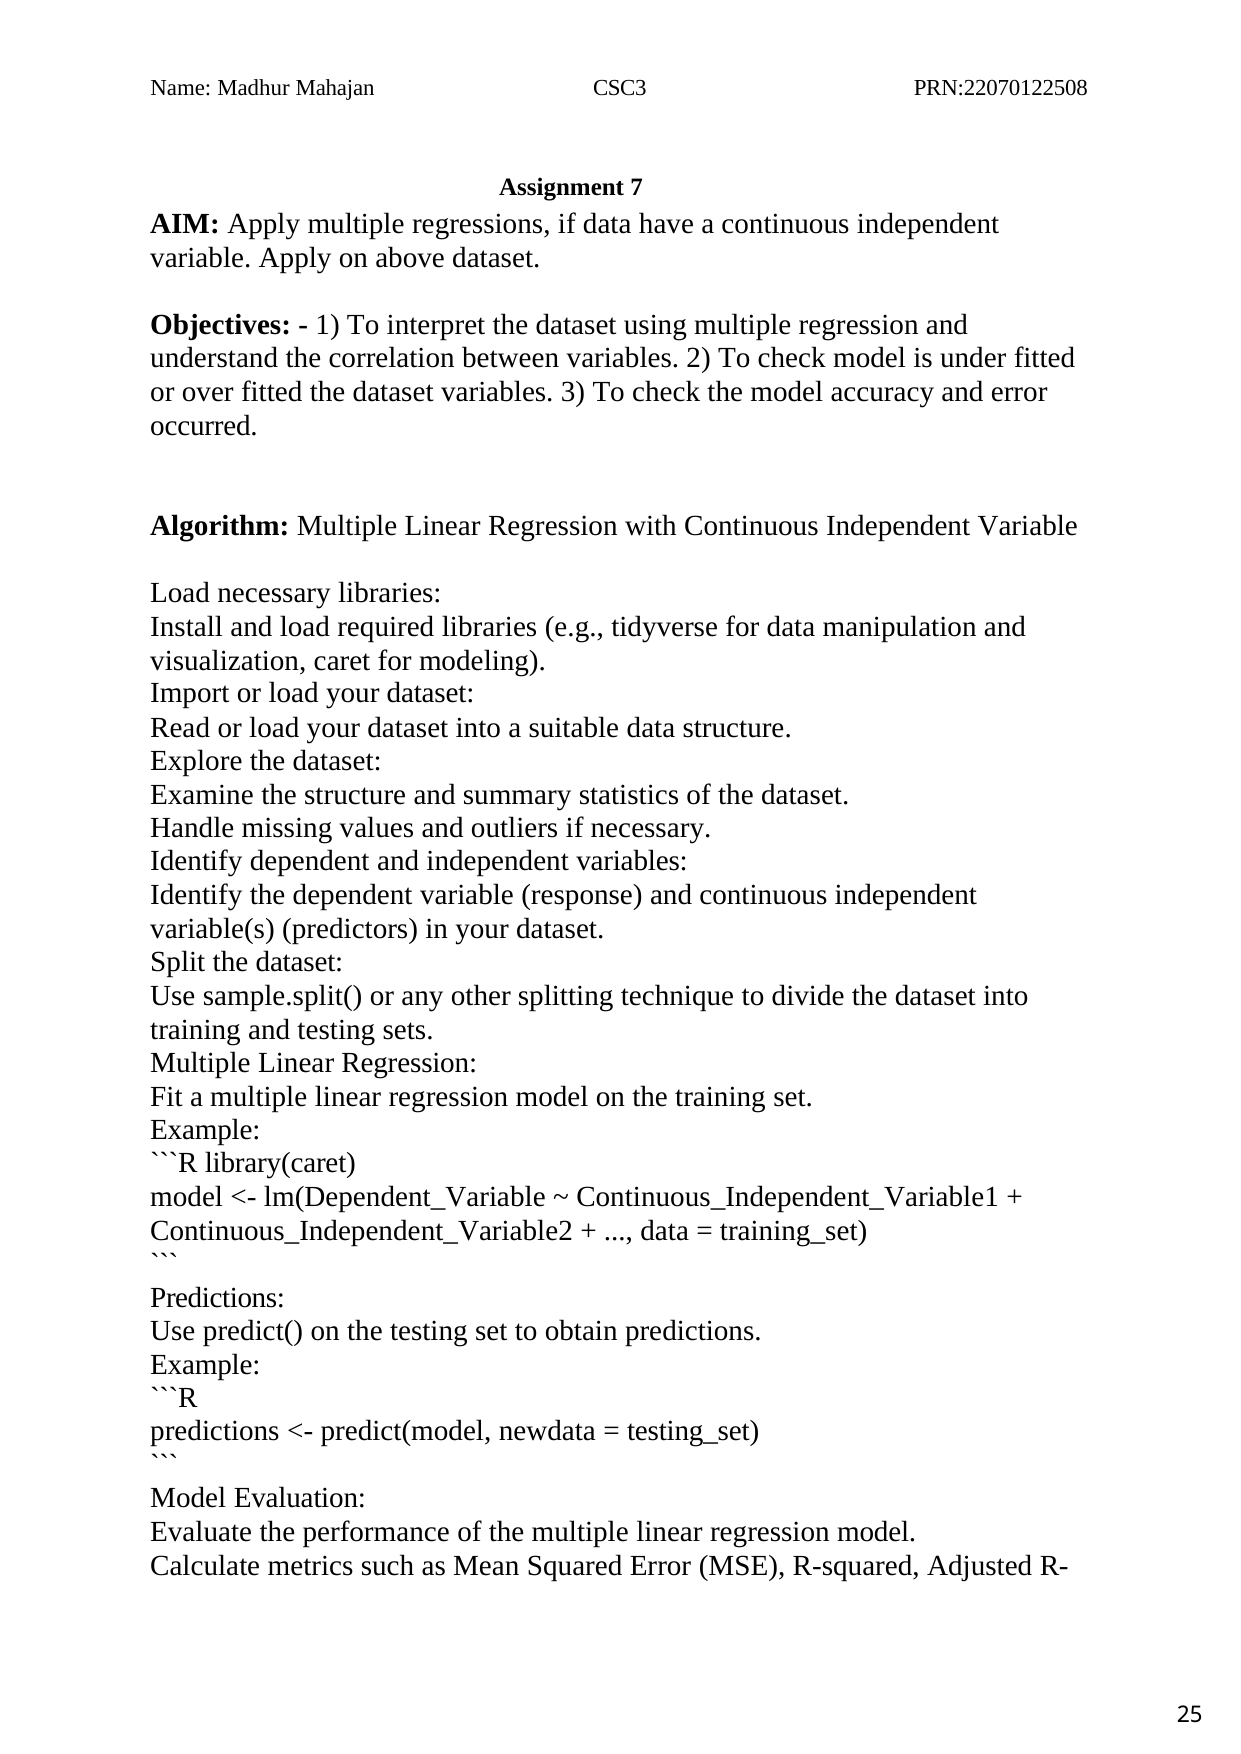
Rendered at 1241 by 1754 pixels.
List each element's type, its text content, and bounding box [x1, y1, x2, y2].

text Identify dependent and independent variables: [150, 844, 1159, 877]
text predictions <- predict(model, newdata = testing_set) [150, 1414, 1159, 1448]
text Use sample.split() or any other splitting technique to divide the dataset into training and testing sets. [150, 978, 1089, 1045]
text Multiple Linear Regression: [150, 1045, 1159, 1079]
text ```R library(caret) [150, 1146, 1159, 1179]
text ``` [150, 1448, 1159, 1481]
text ```R [150, 1381, 1159, 1414]
text Fit a multiple linear regression model on the training set. Example: [150, 1079, 862, 1146]
text Install and load required libraries (e.g., tidyverse for data manipulation and visualization, caret for modeling). [150, 609, 1159, 676]
subtitle Assignment 7 [81, 149, 1061, 207]
text AIM: Apply multiple regressions, if data have a continuous independent variable. Apply on above dataset. [150, 207, 1089, 274]
text Objectives: - 1) To interpret the dataset using multiple regression and understand the correlation between variables. 2) To check model is under fitted or over fitted the dataset variables. 3) To check the model accuracy and error occurred. [150, 307, 1084, 441]
text Model Evaluation: [150, 1481, 1159, 1515]
text Read or load your dataset into a suitable data structure. Explore the dataset: [150, 710, 862, 777]
text Evaluate the performance of the multiple linear regression model. [150, 1515, 1159, 1548]
text Calculate metrics such as Mean Squared Error (MSE), R-squared, Adjusted R- [150, 1548, 1159, 1582]
text Use predict() on the testing set to obtain predictions. Example: [150, 1313, 862, 1381]
text Import or load your dataset: [150, 676, 1159, 710]
text Algorithm: Multiple Linear Regression with Continuous Independent Variable Load necessary libraries: [150, 475, 1089, 609]
text model <- lm(Dependent_Variable ~ Continuous_Independent_Variable1 + Continuous_Independent_Variable2 + ..., data = training_set) [150, 1179, 1159, 1246]
text Identify the dependent variable (response) and continuous independent variable(s) (predictors) in your dataset. [150, 877, 1089, 944]
text Split the dataset: [150, 944, 1159, 978]
text Examine the structure and summary statistics of the dataset. Handle missing values and outliers if necessary. [150, 777, 862, 844]
text ``` Predictions: [150, 1246, 296, 1313]
